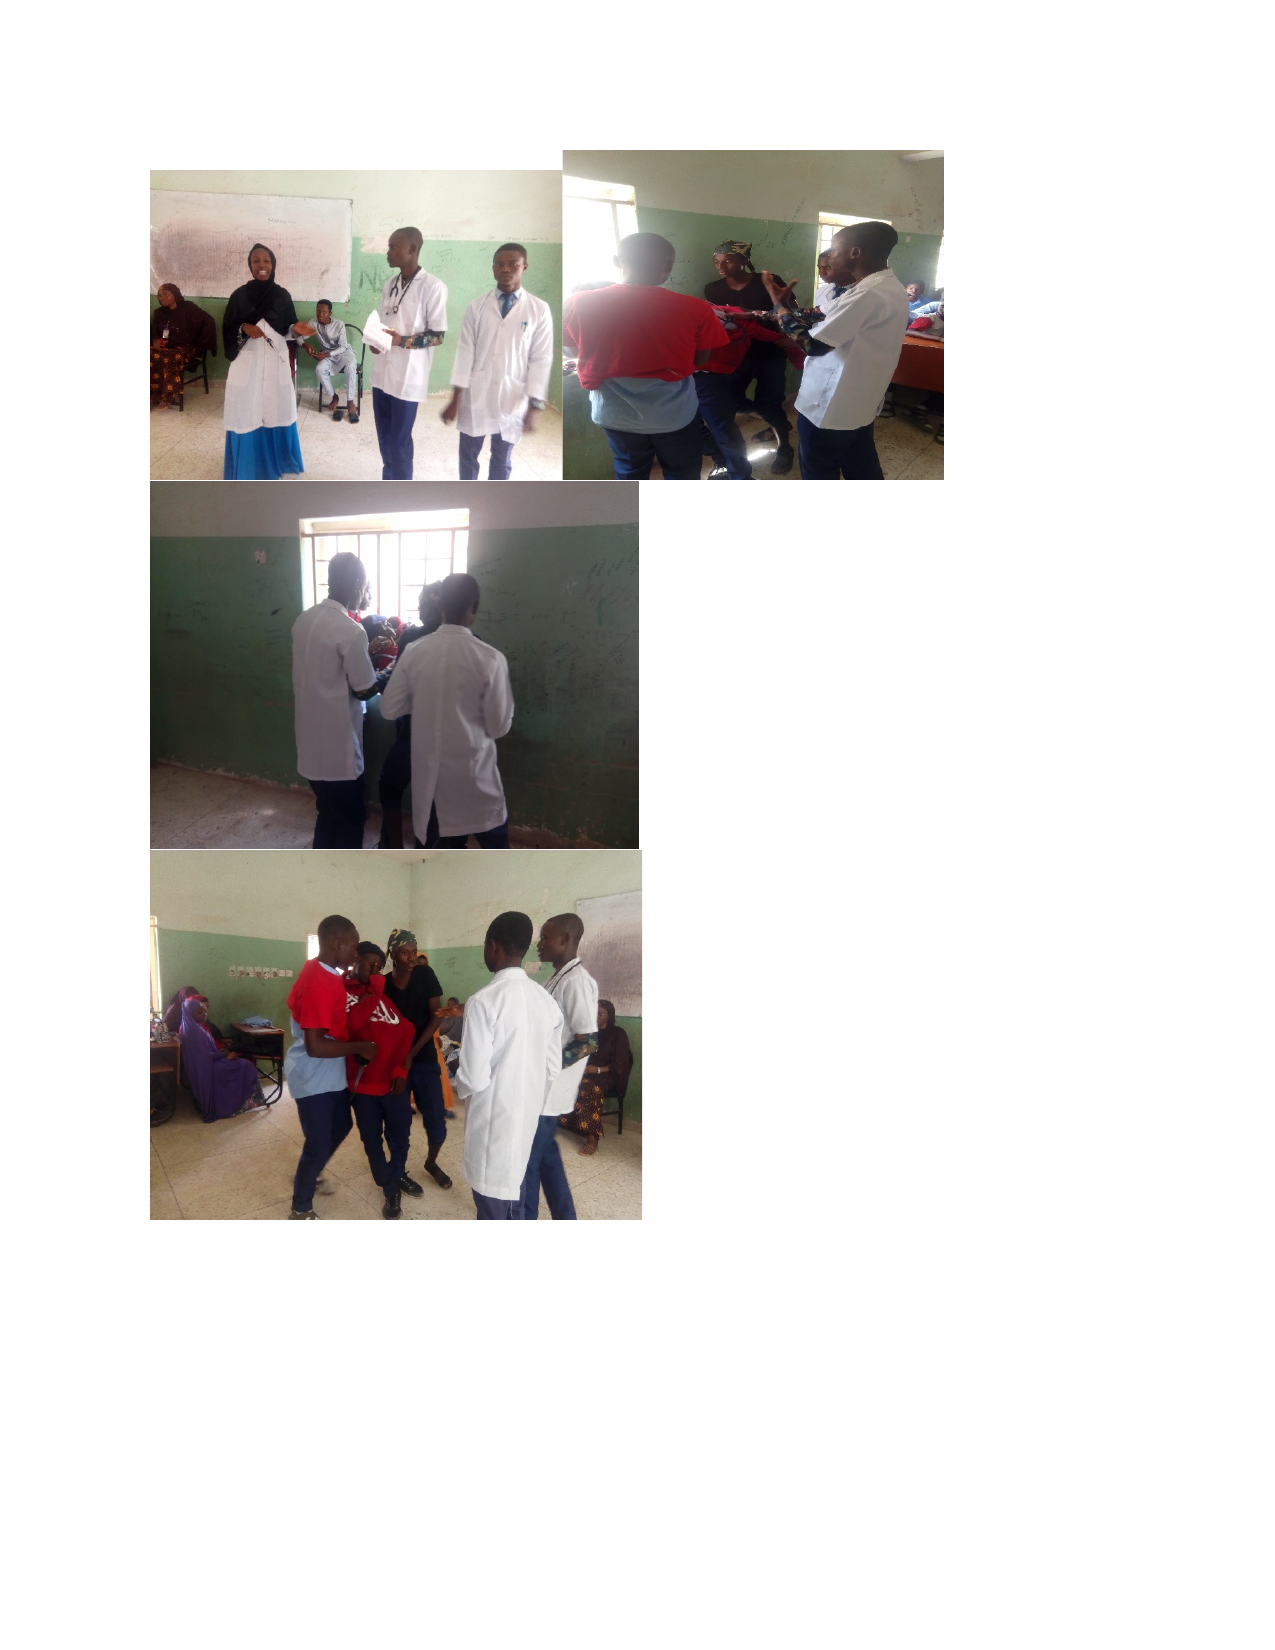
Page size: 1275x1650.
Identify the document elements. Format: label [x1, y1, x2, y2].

picture [150, 850, 643, 1220]
picture [150, 150, 944, 480]
picture [150, 481, 639, 849]
